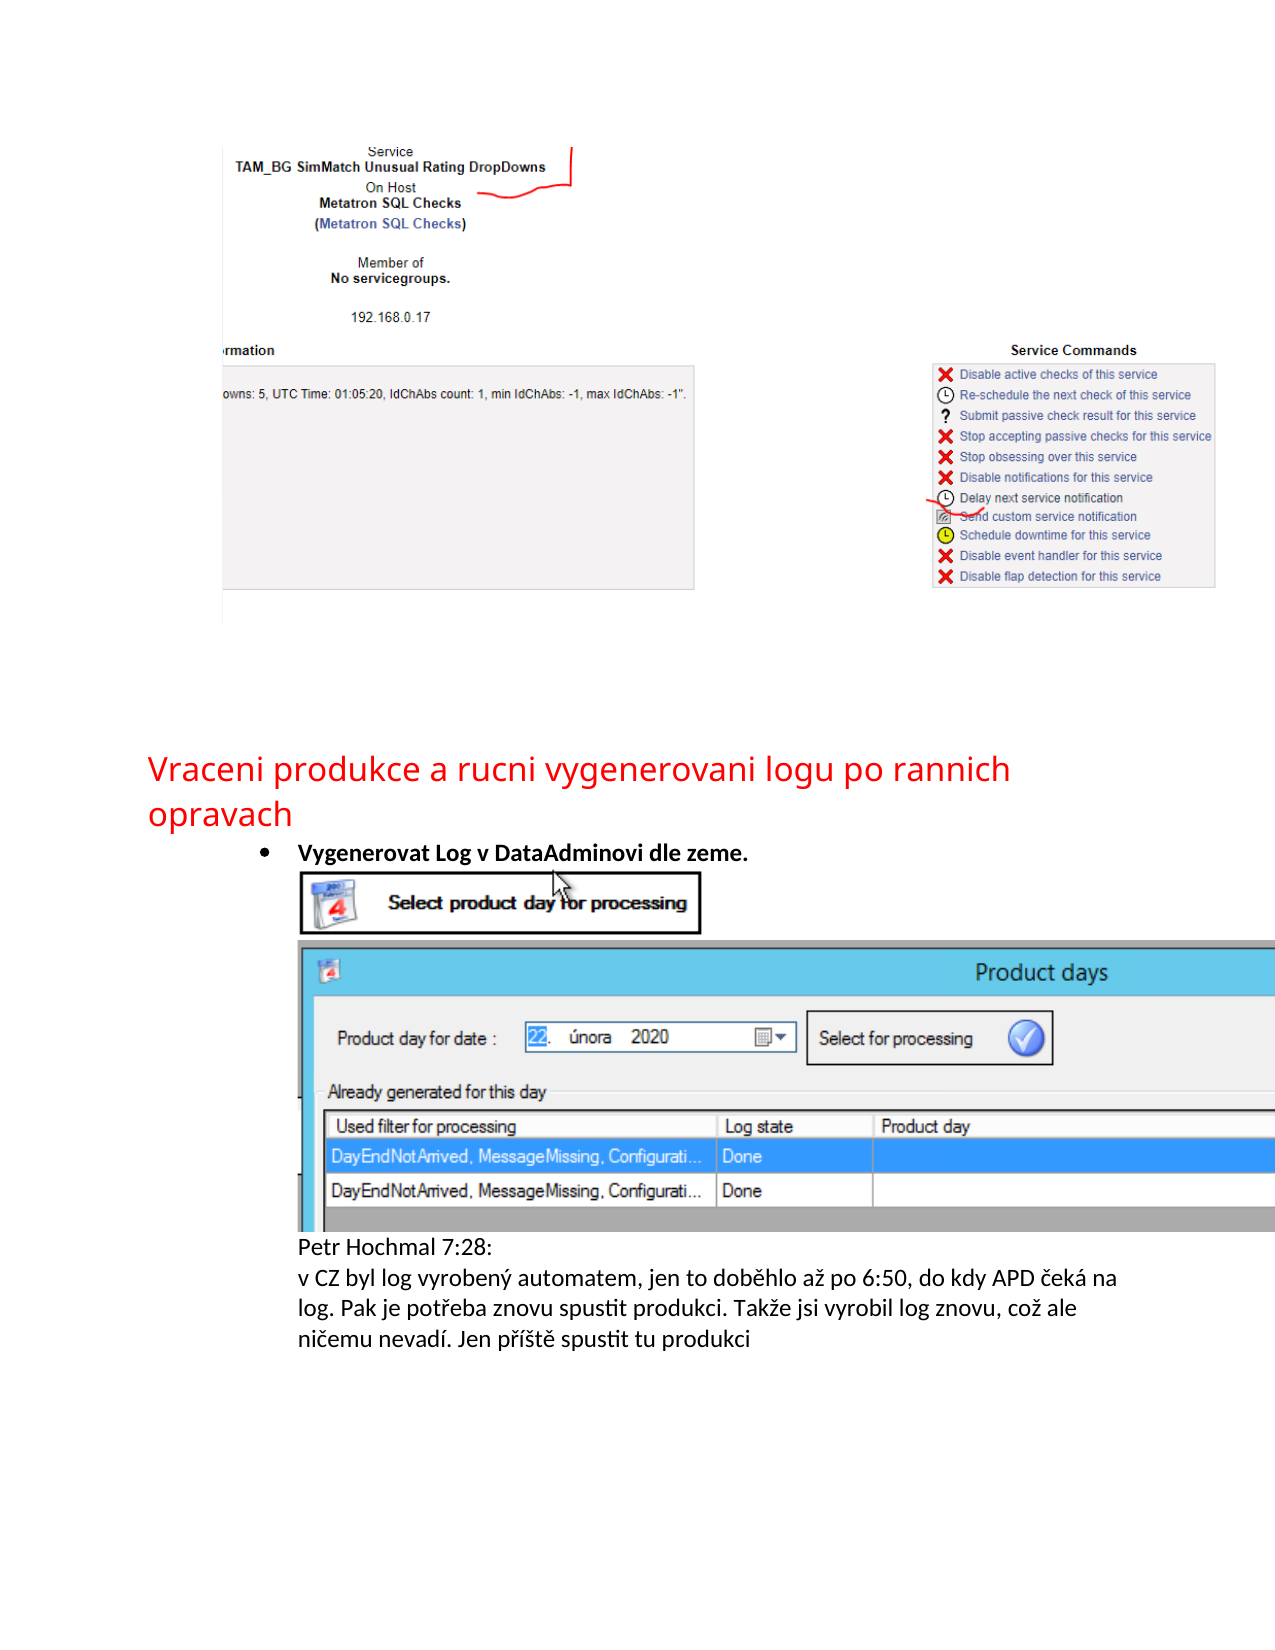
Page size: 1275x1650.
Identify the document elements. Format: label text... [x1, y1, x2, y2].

text Petr Hochmal 7:28: [298, 1232, 1127, 1262]
picture [222, 147, 1234, 624]
list Vygenerovat Log v DataAdminovi dle zeme. [260, 837, 1127, 867]
picture [297, 867, 1275, 1232]
text v CZ byl log vyrobený automatem, jen to doběhlo až po 6:50, do kdy APD čeká na log. Pak je potřeba znovu spustit produkci. Takže jsi vyrobil log znovu, což ale ničemu nevadí. Jen příště spustit tu produkci [298, 1262, 1127, 1353]
subtitle Vraceni produkce a rucni vygenerovani logu po rannich opravach [148, 746, 1127, 837]
